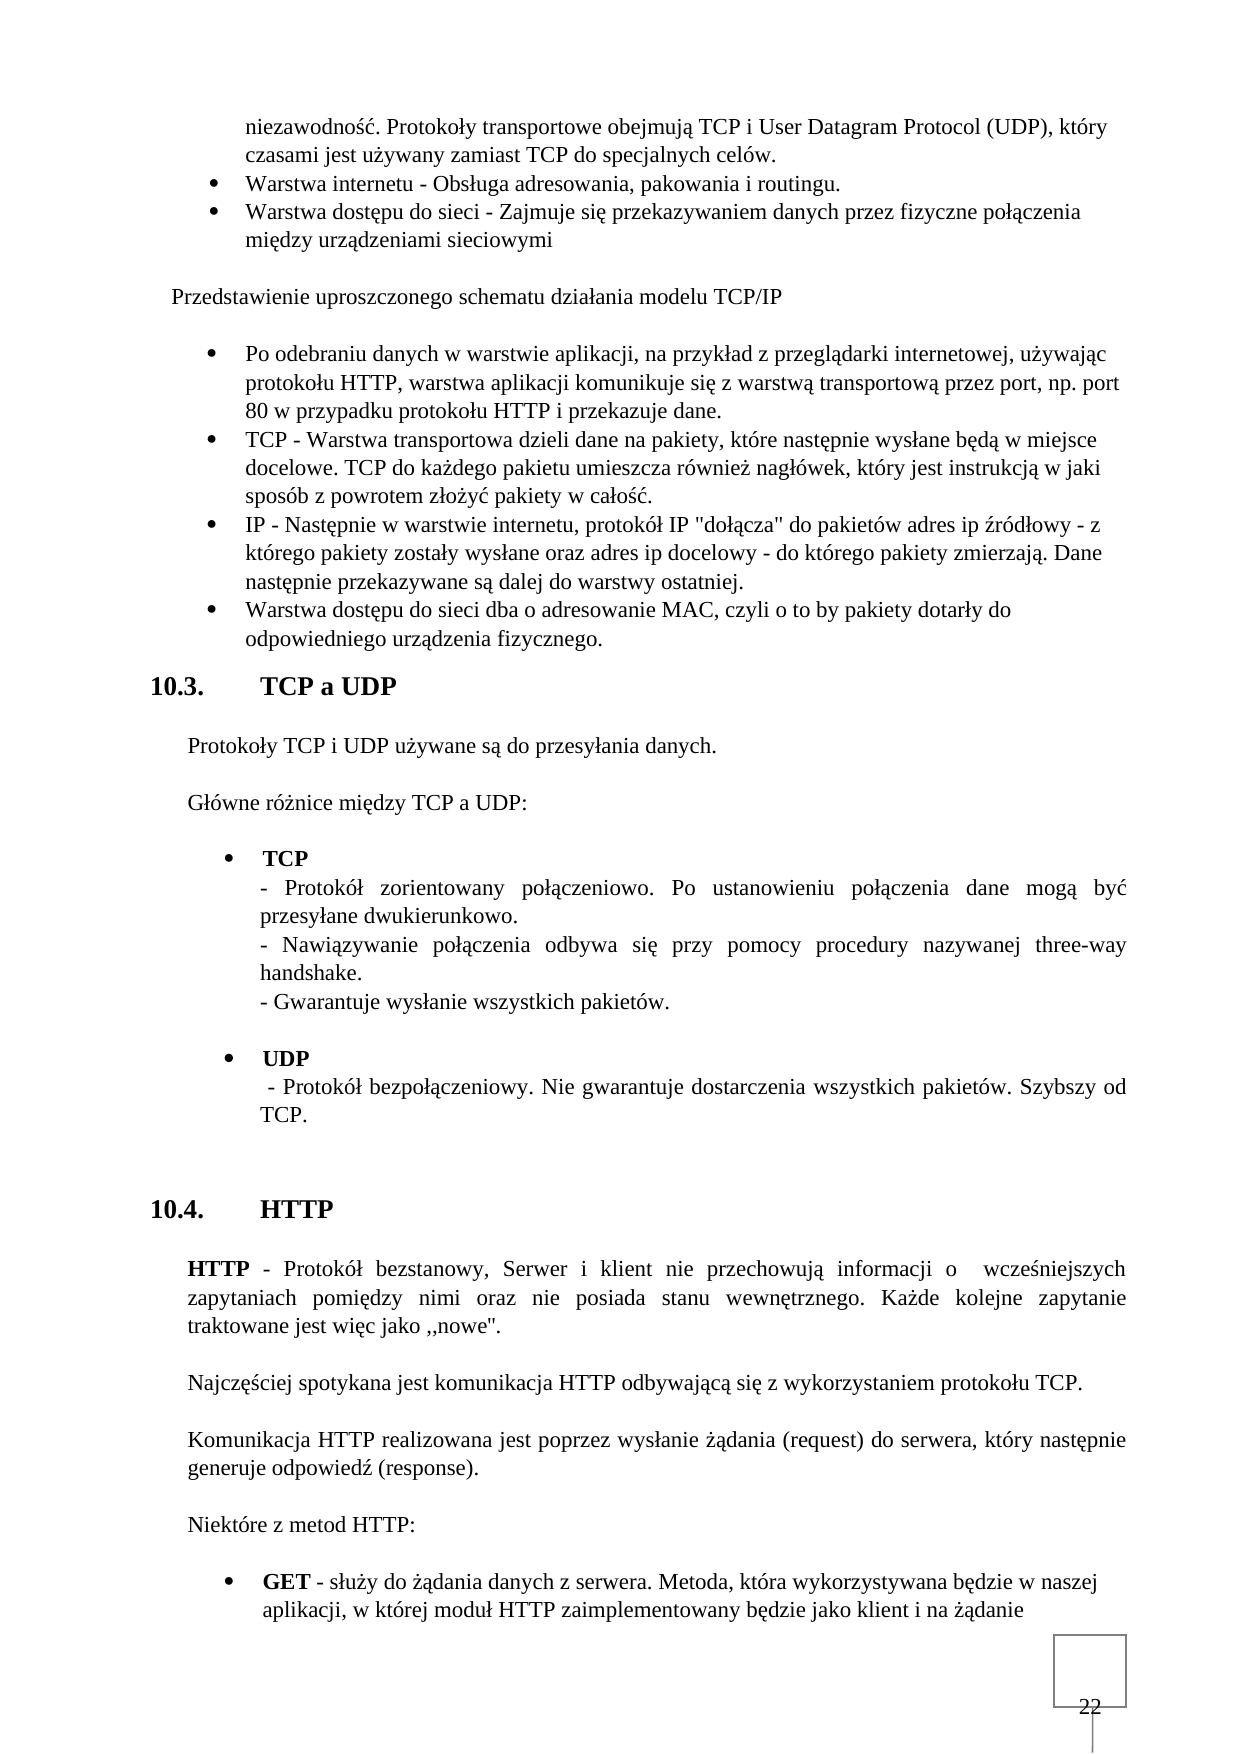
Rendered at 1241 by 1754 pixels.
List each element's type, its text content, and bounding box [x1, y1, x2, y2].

subtitle HTTP [150, 1193, 1128, 1224]
list Warstwa dostępu do sieci - Zajmuje się przekazywaniem danych przez fizyczne połączenia między urządzeniami sieciowymi [210, 198, 1128, 253]
list Komunikacja HTTP realizowana jest poprzez wysłanie żądania (request) do serwera, który następnie generuje odpowiedź (response). [187, 1426, 1128, 1481]
list Przedstawienie uproszczonego schematu działania modelu TCP/IP [171, 283, 1128, 310]
list UDP [225, 1044, 1128, 1071]
list - Gwarantuje wysłanie wszystkich pakietów. [260, 988, 1128, 1014]
list Niektóre z metod HTTP: [187, 1511, 1128, 1537]
list Protokoły TCP i UDP używane są do przesyłania danych. [187, 732, 1128, 758]
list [225, 1568, 1128, 1623]
list TCP - Warstwa transportowa dzieli dane na pakiety, które następnie wysłane będą w miejsce docelowe. TCP do każdego pakietu umieszcza również nagłówek, który jest instrukcją w jaki sposób z powrotem złożyć pakiety w całość. [208, 426, 1128, 509]
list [210, 113, 1128, 168]
list - Nawiązywanie połączenia odbywa się przy pomocy procedury nazywanej three-way handshake. [260, 931, 1128, 986]
list Warstwa internetu - Obsługa adresowania, pakowania i routingu. [210, 170, 1128, 196]
subtitle TCP a UDP [150, 670, 1128, 701]
list Główne różnice między TCP a UDP: [187, 789, 1128, 815]
list - Protokół zorientowany połączeniowo. Po ustanowieniu połączenia dane mogą być przesyłane dwukierunkowo. [260, 874, 1128, 929]
list HTTP - Protokół bezstanowy, Serwer i klient nie przechowują informacji o wcześniejszych zapytaniach pomiędzy nimi oraz nie posiada stanu wewnętrznego. Każde kolejne zapytanie traktowane jest więc jako ,,nowe''. [187, 1255, 1128, 1338]
list Warstwa dostępu do sieci dba o adresowanie MAC, czyli o to by pakiety dotarły do odpowiedniego urządzenia fizycznego. [208, 596, 1128, 651]
list Po odebraniu danych w warstwie aplikacji, na przykład z przeglądarki internetowej, używając protokołu HTTP, warstwa aplikacji komunikuje się z warstwą transportową przez port, np. port 80 w przypadku protokołu HTTP i przekazuje dane. [208, 340, 1128, 423]
list Najczęściej spotykana jest komunikacja HTTP odbywającą się z wykorzystaniem protokołu TCP. [187, 1369, 1128, 1395]
list IP - Następnie w warstwie internetu, protokół IP "dołącza" do pakietów adres ip źródłowy - z którego pakiety zostały wysłane oraz adres ip docelowy - do którego pakiety zmierzają. Dane następnie przekazywane są dalej do warstwy ostatniej. [208, 511, 1128, 594]
list - Protokół bezpołączeniowy. Nie gwarantuje dostarczenia wszystkich pakietów. Szybszy od TCP. [260, 1073, 1128, 1128]
list TCP [225, 846, 1128, 872]
